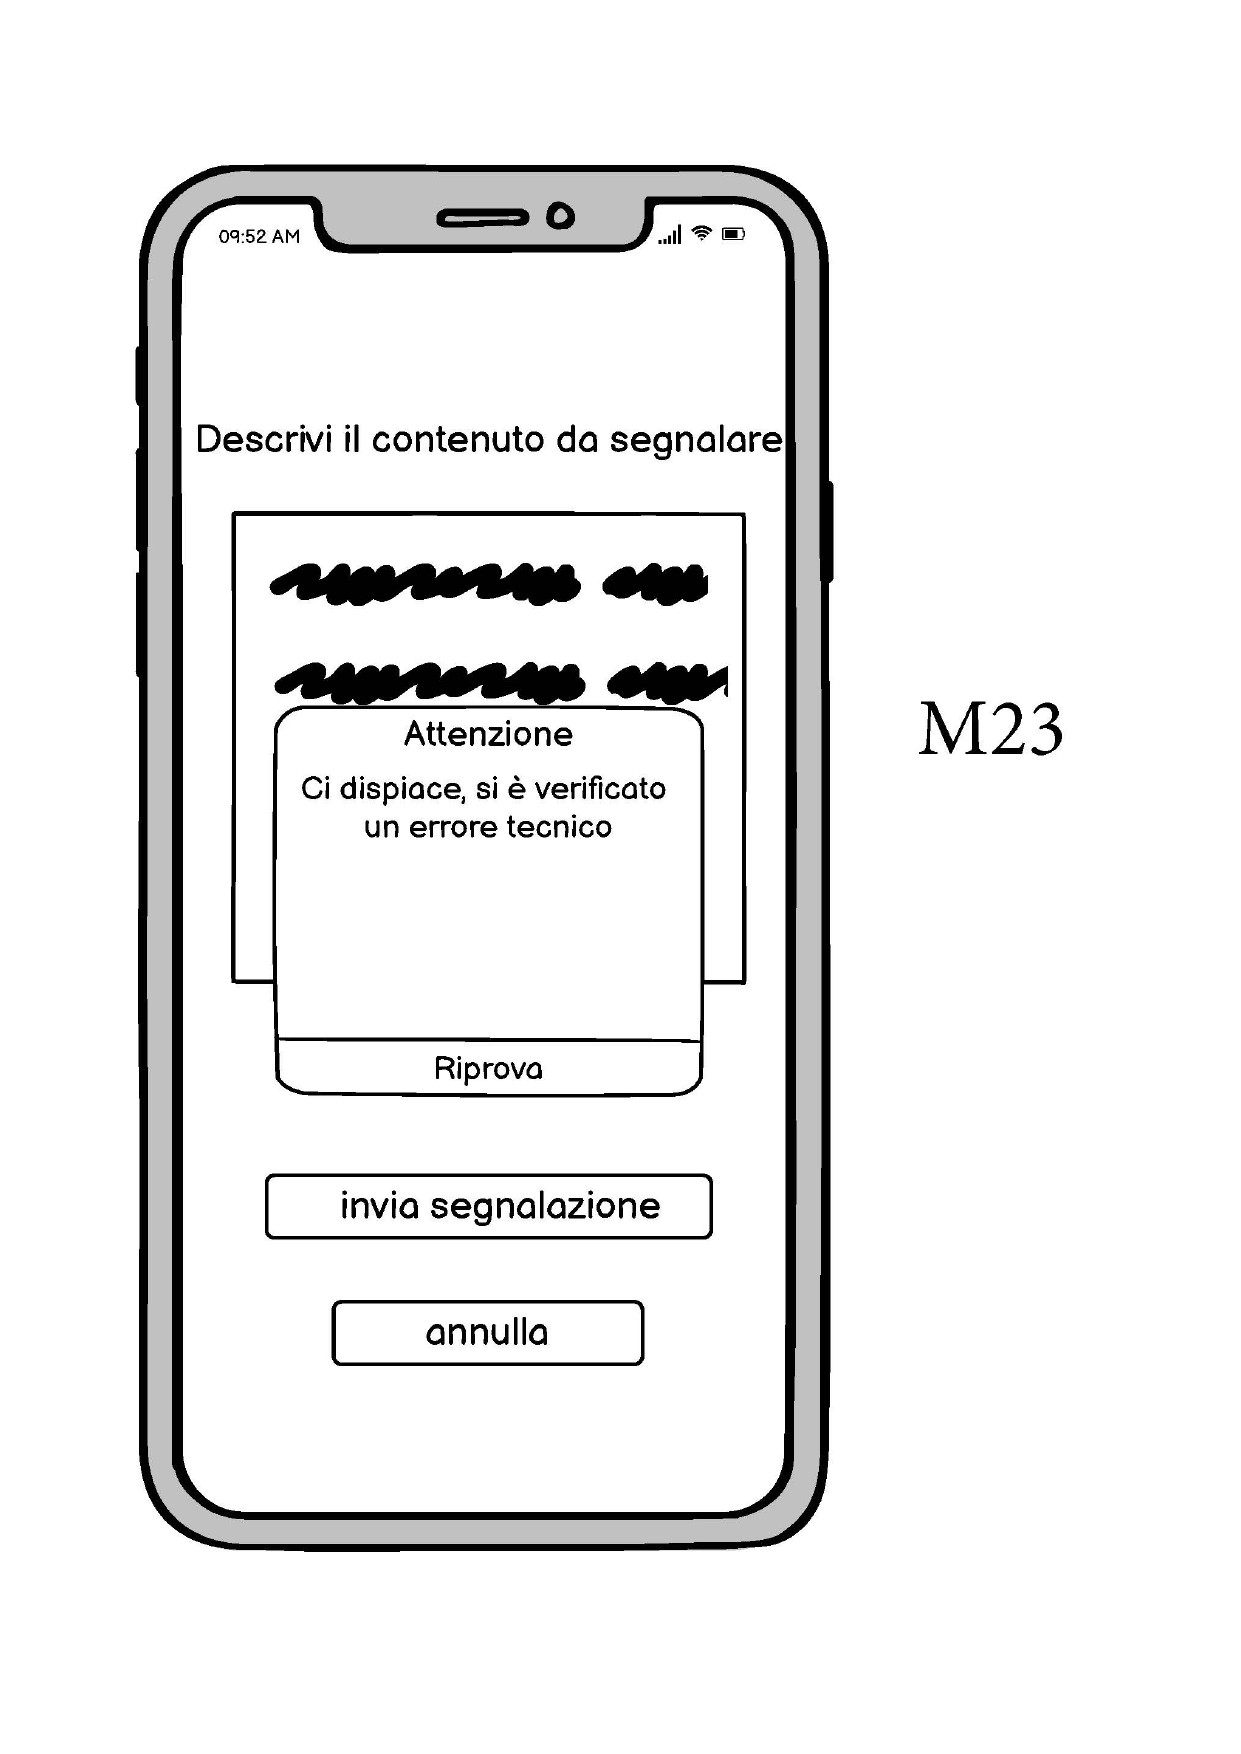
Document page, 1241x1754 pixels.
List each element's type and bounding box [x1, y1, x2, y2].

picture [118, 147, 1123, 1568]
